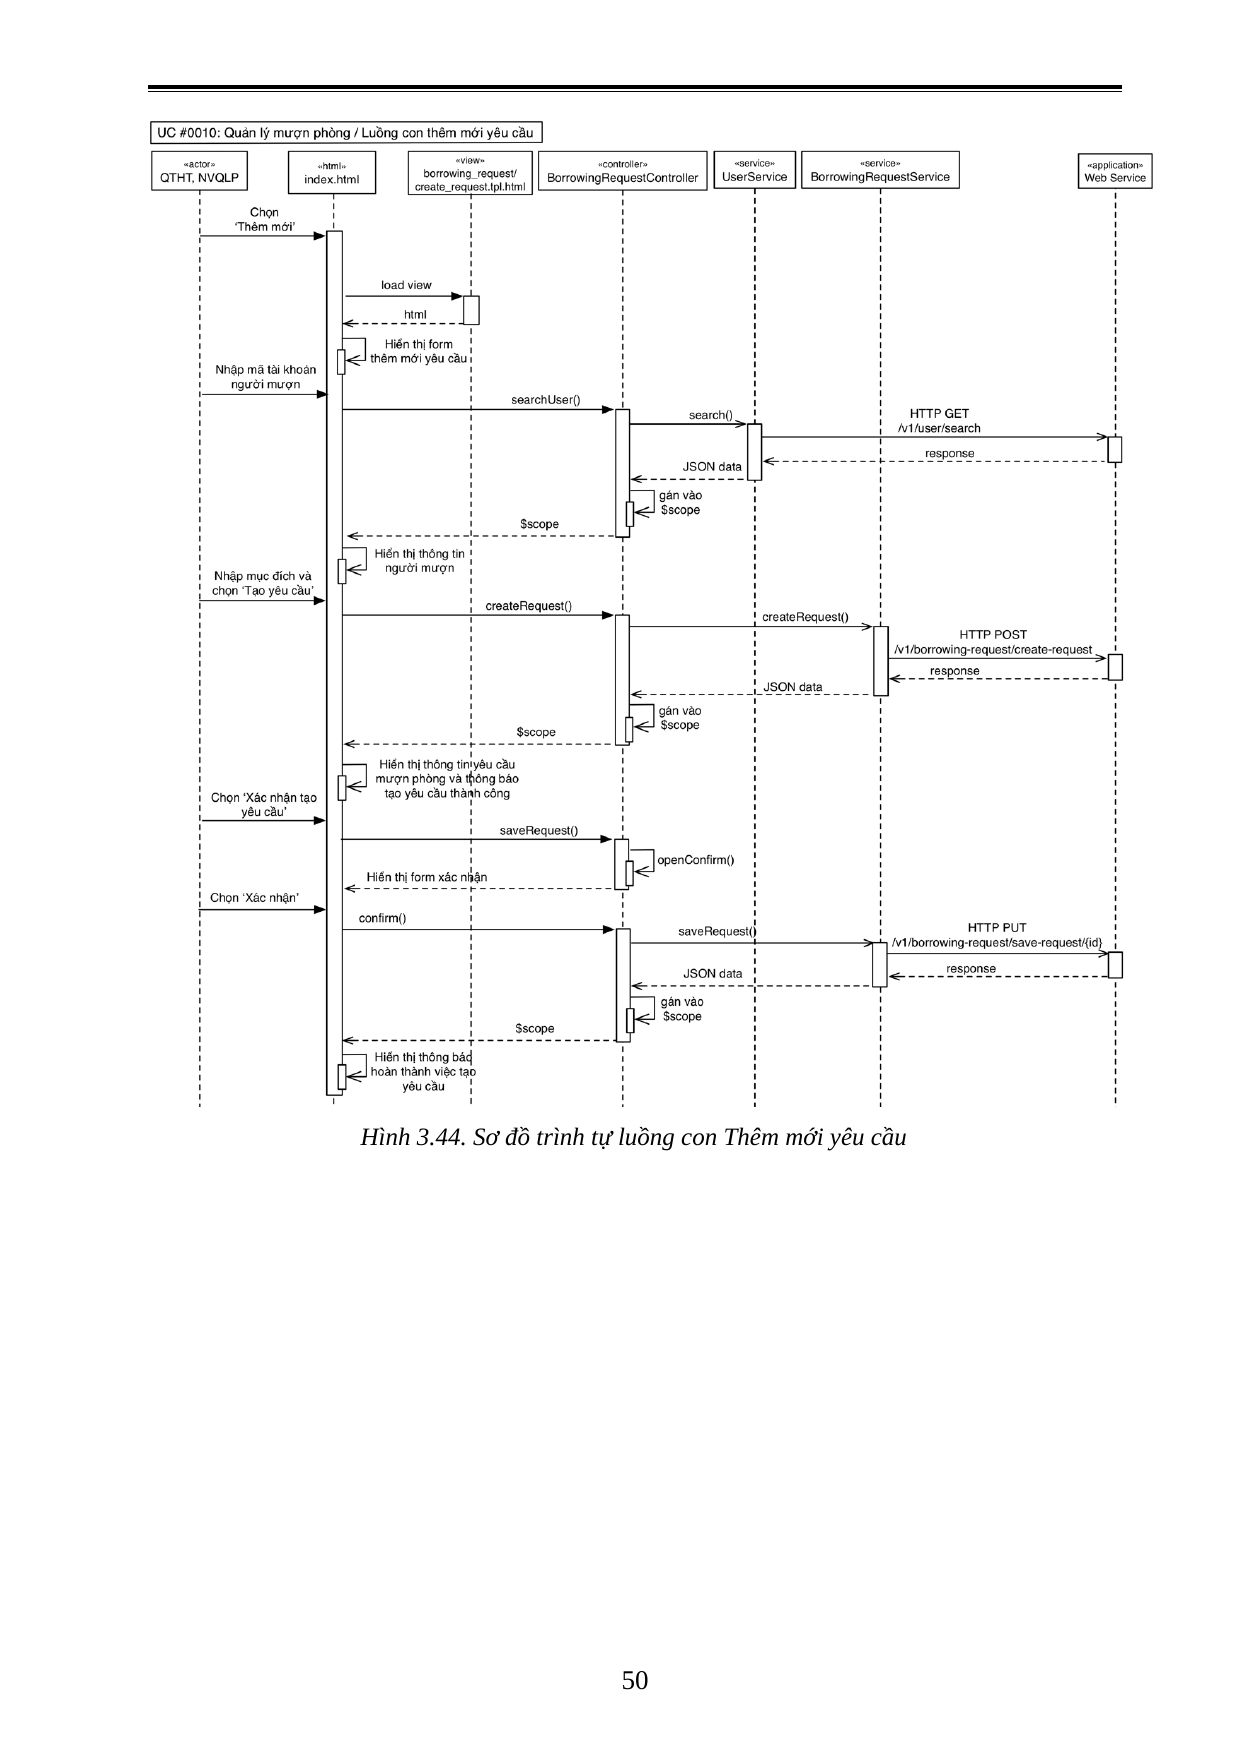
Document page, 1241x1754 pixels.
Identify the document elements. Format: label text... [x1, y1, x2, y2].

picture [147, 118, 1155, 1107]
